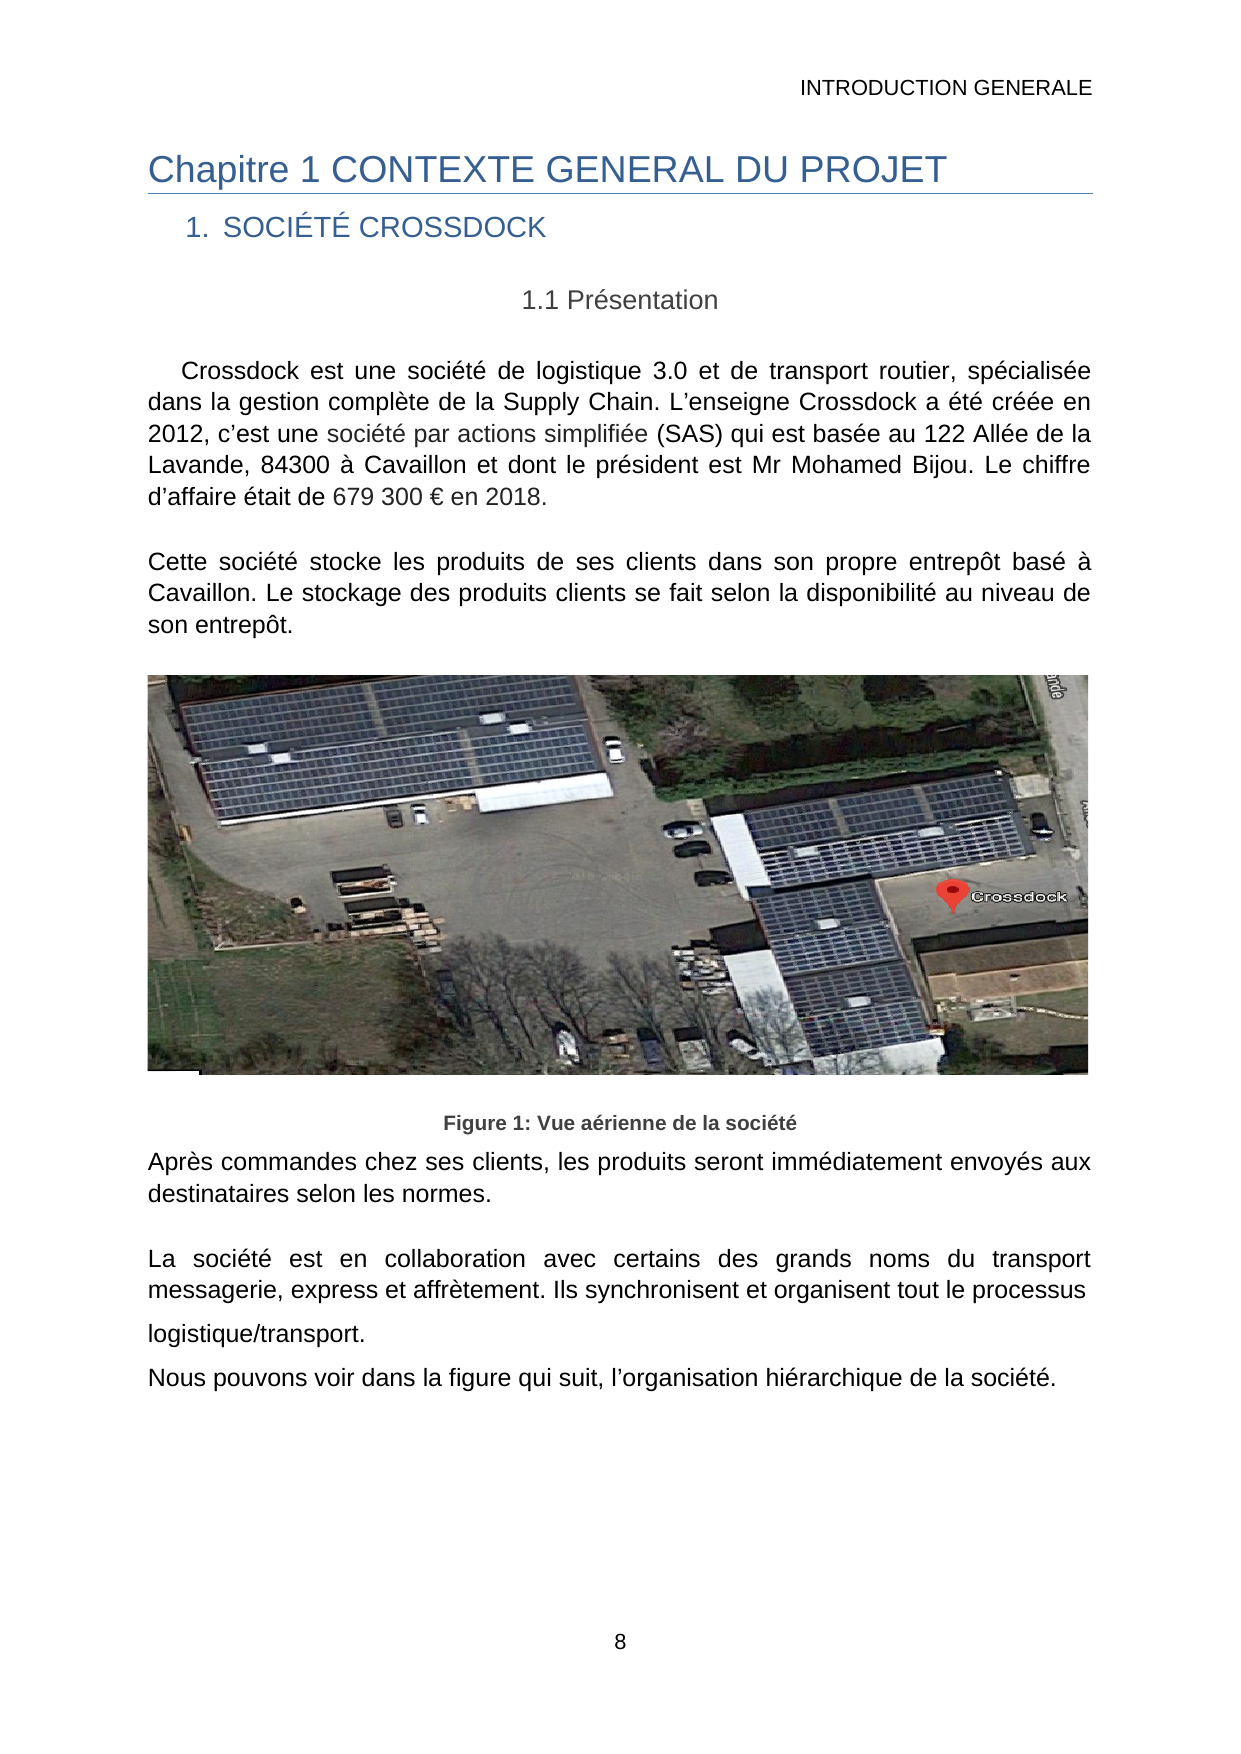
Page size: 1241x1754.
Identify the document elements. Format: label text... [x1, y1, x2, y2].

text Après commandes chez ses clients, les produits seront immédiatement envoyés aux destinataires selon les normes. [148, 1147, 1093, 1207]
picture [147, 675, 1089, 1075]
text Nous pouvons voir dans la figure qui suit, l’organisation hiérarchique de la société. [148, 1363, 1093, 1392]
subtitle Chapitre 1 CONTEXTE GENERAL DU PROJET [148, 148, 1093, 193]
text Figure 1: Vue aérienne de la société [148, 1111, 1093, 1135]
text logistique/transport. [148, 1319, 1093, 1348]
text La société est en collaboration avec certains des grands noms du transport messagerie, express et affrètement. Ils synchronisent et organisent tout le processus [148, 1244, 1093, 1304]
subtitle 1.1 Présentation [148, 284, 1093, 316]
text Cette société stocke les produits de ses clients dans son propre entrepôt basé à Cavaillon. Le stockage des produits clients se fait selon la disponibilité au niveau de son entrepôt. [148, 547, 1093, 639]
text Crossdock est une société de logistique 3.0 et de transport routier, spécialisée dans la gestion complète de la Supply Chain. L’enseigne Crossdock a été créée en 2012, c’est une société par actions simplifiée (SAS) qui est basée au 122 Allée de la Lavande, 84300 à Cavaillon et dont le président est Mr Mohamed Bijou. Le chiffre d’affaire était de 679 300 € en 2018. [148, 356, 1093, 511]
subtitle SOCIÉTÉ CROSSDOCK [185, 211, 1093, 244]
